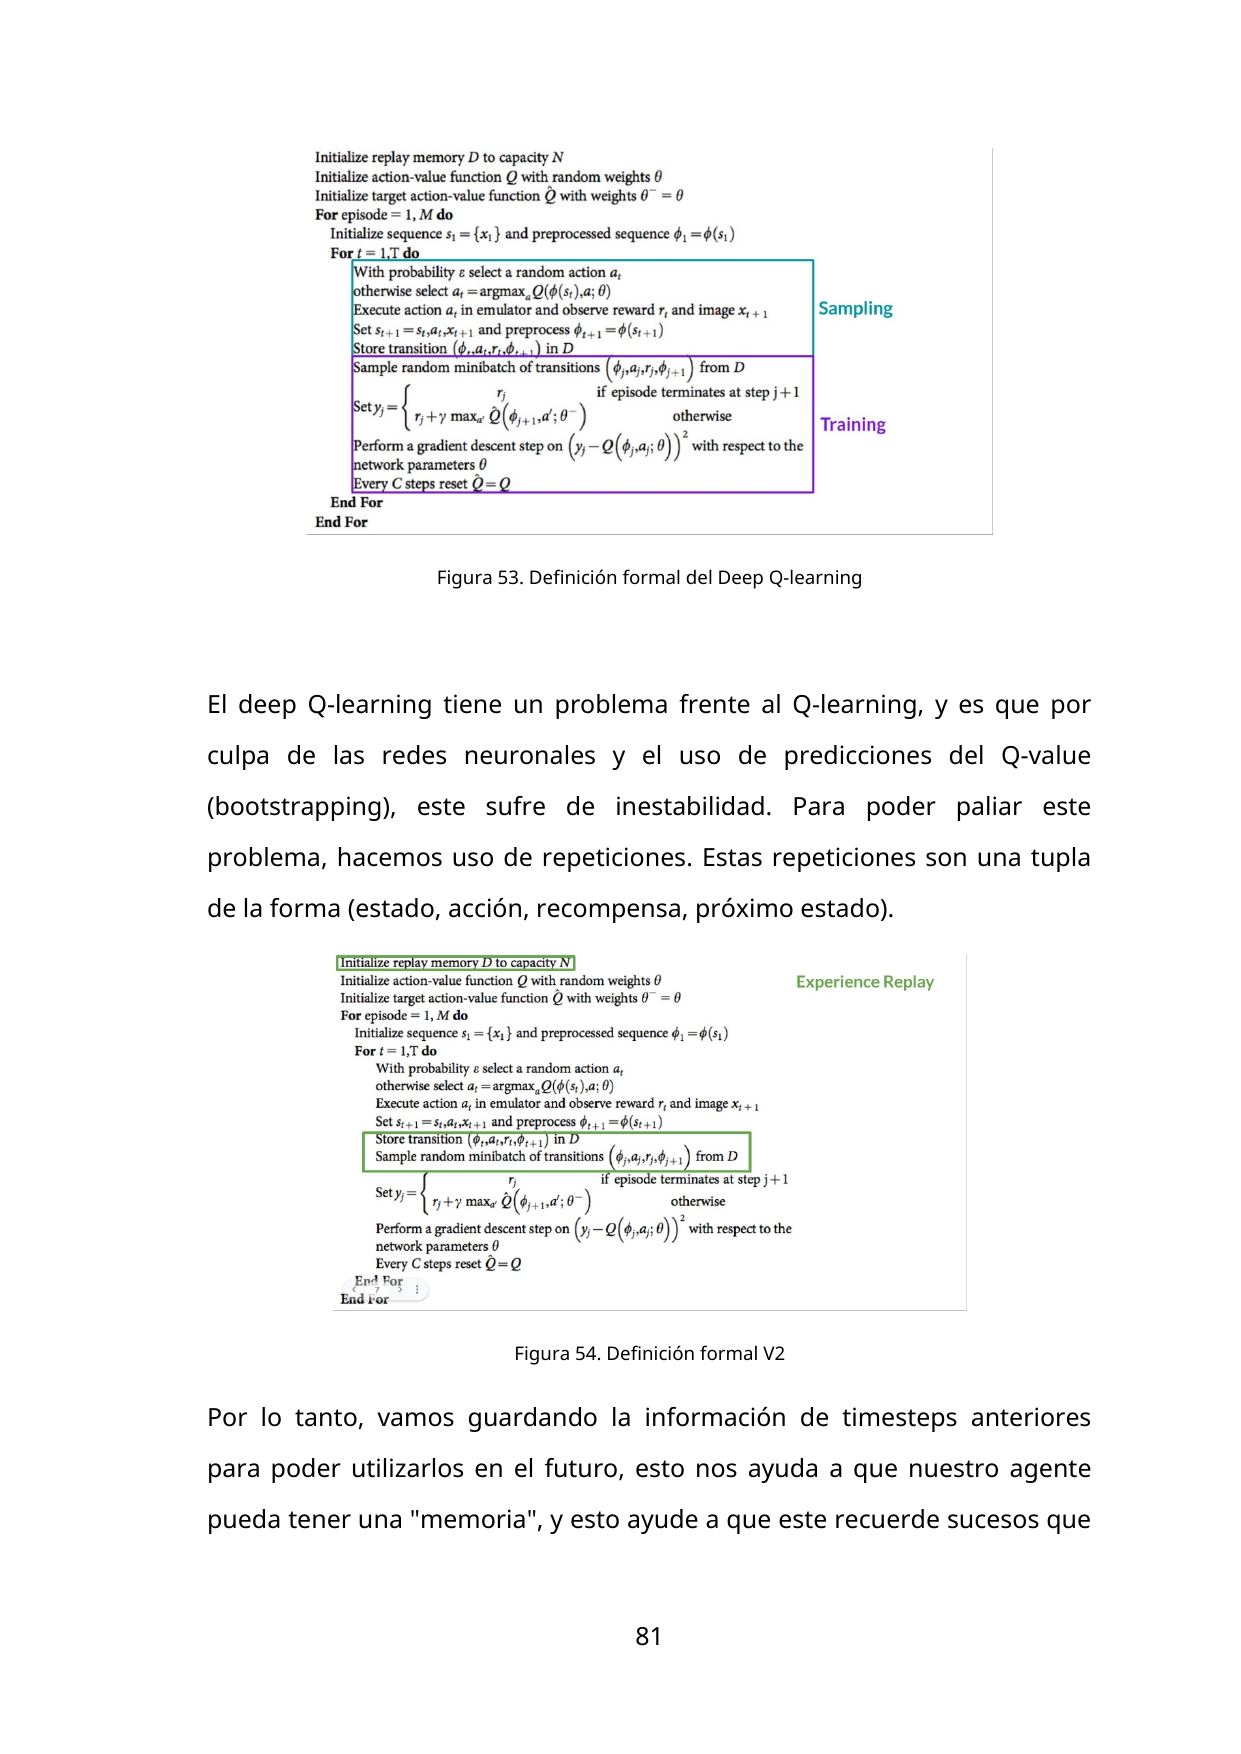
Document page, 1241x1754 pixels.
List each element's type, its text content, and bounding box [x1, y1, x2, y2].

text El deep Q-learning tiene un problema frente al Q-learning, y es que por culpa de las redes neuronales y el uso de predicciones del Q-value (bootstrapping), este sufre de inestabilidad. Para poder paliar este problema, hacemos uso de repeticiones. Estas repeticiones son una tupla de la forma (estado, acción, recompensa, próximo estado). [207, 687, 1092, 925]
text Figura 53. Definición formal del Deep Q-learning [207, 564, 1092, 589]
picture [332, 954, 967, 1311]
picture [306, 148, 993, 535]
text Figura 54. Definición formal V2 [207, 1340, 1092, 1366]
